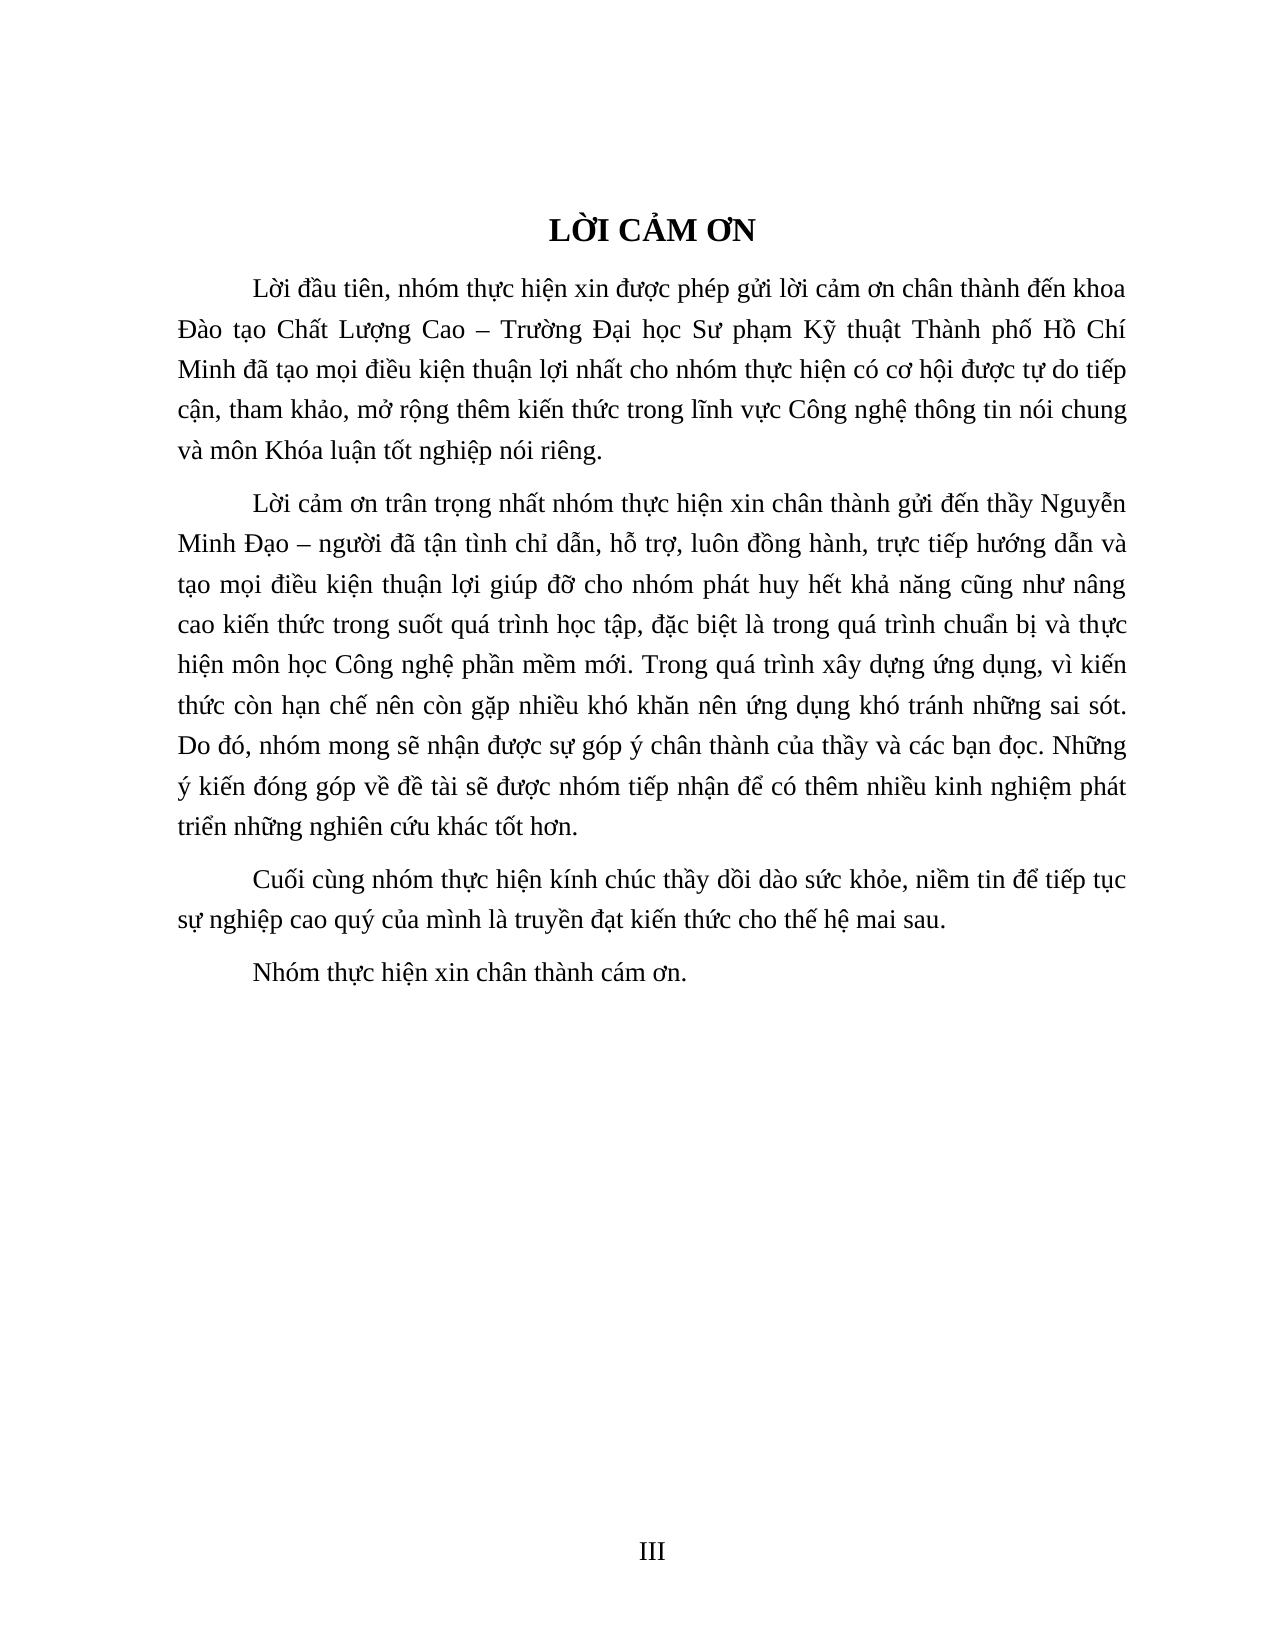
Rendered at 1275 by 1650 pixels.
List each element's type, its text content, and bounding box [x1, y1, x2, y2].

text Cuối cùng nhóm thực hiện kính chúc thầy dồi dào sức khỏe, niềm tin để tiếp tục sự nghiệp cao quý của mình là truyền đạt kiến thức cho thế hệ mai sau. [177, 863, 1127, 935]
text LỜI CẢM ƠN [177, 210, 1127, 248]
text Lời đầu tiên, nhóm thực hiện xin được phép gửi lời cảm ơn chân thành đến khoa Đào tạo Chất Lượng Cao – Trường Đại học Sư phạm Kỹ thuật Thành phố Hồ Chí Minh đã tạo mọi điều kiện thuận lợi nhất cho nhóm thực hiện có cơ hội được tự do tiếp cận, tham khảo, mở rộng thêm kiến thức trong lĩnh vực Công nghệ thông tin nói chung và môn Khóa luận tốt nghiệp nói riêng. [177, 272, 1127, 465]
text Nhóm thực hiện xin chân thành cám ơn. [177, 956, 1127, 988]
text Lời cảm ơn trân trọng nhất nhóm thực hiện xin chân thành gửi đến thầy Nguyễn Minh Đạo – người đã tận tình chỉ dẫn, hỗ trợ, luôn đồng hành, trực tiếp hướng dẫn và tạo mọi điều kiện thuận lợi giúp đỡ cho nhóm phát huy hết khả năng cũng như nâng cao kiến thức trong suốt quá trình học tập, đặc biệt là trong quá trình chuẩn bị và thực hiện môn học Công nghệ phần mềm mới. Trong quá trình xây dựng ứng dụng, vì kiến thức còn hạn chế nên còn gặp nhiều khó khăn nên ứng dụng khó tránh những sai sót. Do đó, nhóm mong sẽ nhận được sự góp ý chân thành của thầy và các bạn đọc. Những ý kiến đóng góp về đề tài sẽ được nhóm tiếp nhận để có thêm nhiều kinh nghiệm phát triển những nghiên cứu khác tốt hơn. [177, 487, 1127, 841]
